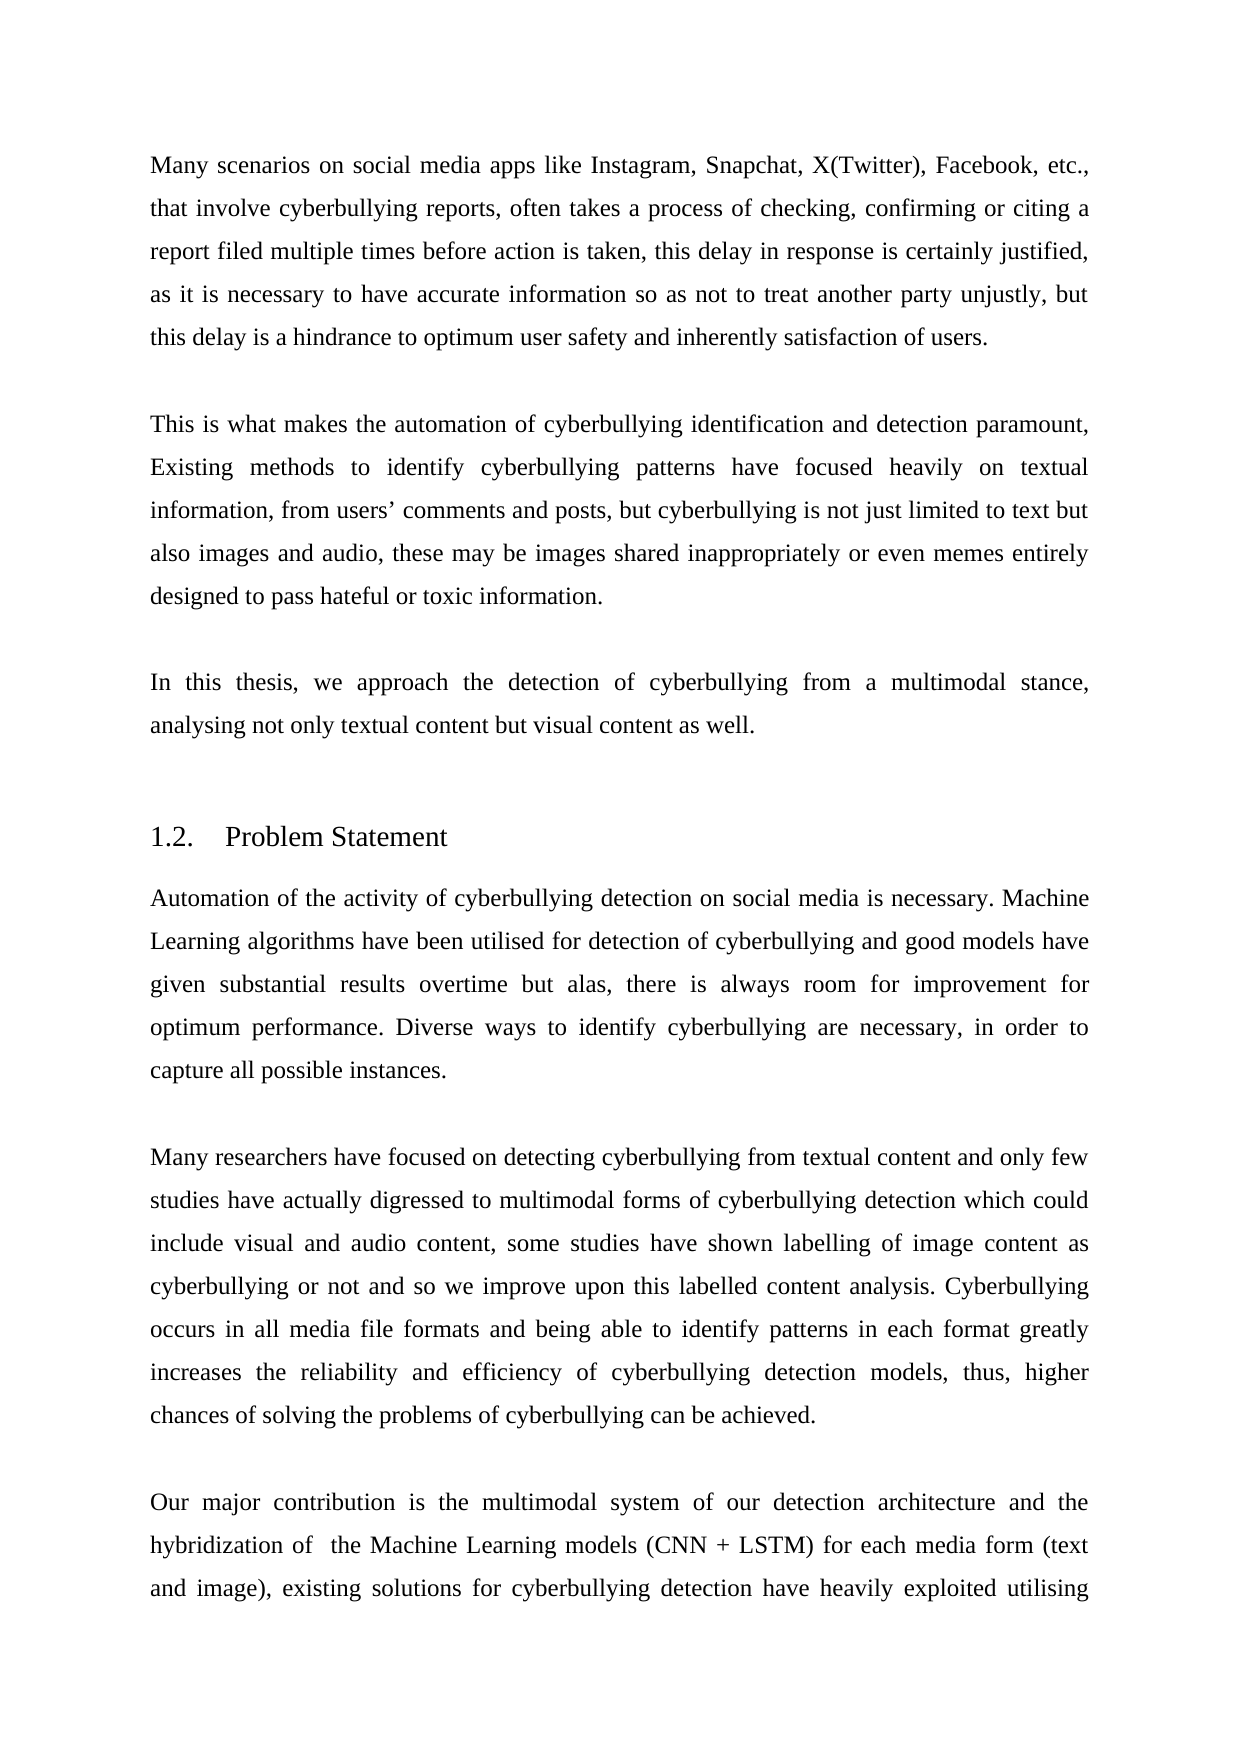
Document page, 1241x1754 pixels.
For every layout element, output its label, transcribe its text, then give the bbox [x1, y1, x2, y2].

text Many researchers have focused on detecting cyberbullying from textual content and only few studies have actually digressed to multimodal forms of cyberbullying detection which could include visual and audio content, some studies have shown labelling of image content as cyberbullying or not and so we improve upon this labelled content analysis. Cyberbullying occurs in all media file formats and being able to identify patterns in each format greatly increases the reliability and efficiency of cyberbullying detection models, thus, higher chances of solving the problems of cyberbullying can be achieved. [150, 1142, 1090, 1429]
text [150, 1487, 1090, 1602]
text This is what makes the automation of cyberbullying identification and detection paramount, Existing methods to identify cyberbullying patterns have focused heavily on textual information, from users’ comments and posts, but cyberbullying is not just limited to text but also images and audio, these may be images shared inappropriately or even memes entirely designed to pass hateful or toxic information. [150, 409, 1090, 610]
subtitle Problem Statement [150, 819, 1090, 852]
text Automation of the activity of cyberbullying detection on social media is necessary. Machine Learning algorithms have been utilised for detection of cyberbullying and good models have given substantial results overtime but alas, there is always room for improvement for optimum performance. Diverse ways to identify cyberbullying are necessary, in order to capture all possible instances. [150, 883, 1090, 1084]
text In this thesis, we approach the detection of cyberbullying from a multimodal stance, analysing not only textual content but visual content as well. [150, 667, 1090, 739]
text Many scenarios on social media apps like Instagram, Snapchat, X(Twitter), Facebook, etc., that involve cyberbullying reports, often takes a process of checking, confirming or citing a report filed multiple times before action is taken, this delay in response is certainly justified, as it is necessary to have accurate information so as not to treat another party unjustly, but this delay is a hindrance to optimum user safety and inherently satisfaction of users. [150, 150, 1090, 351]
